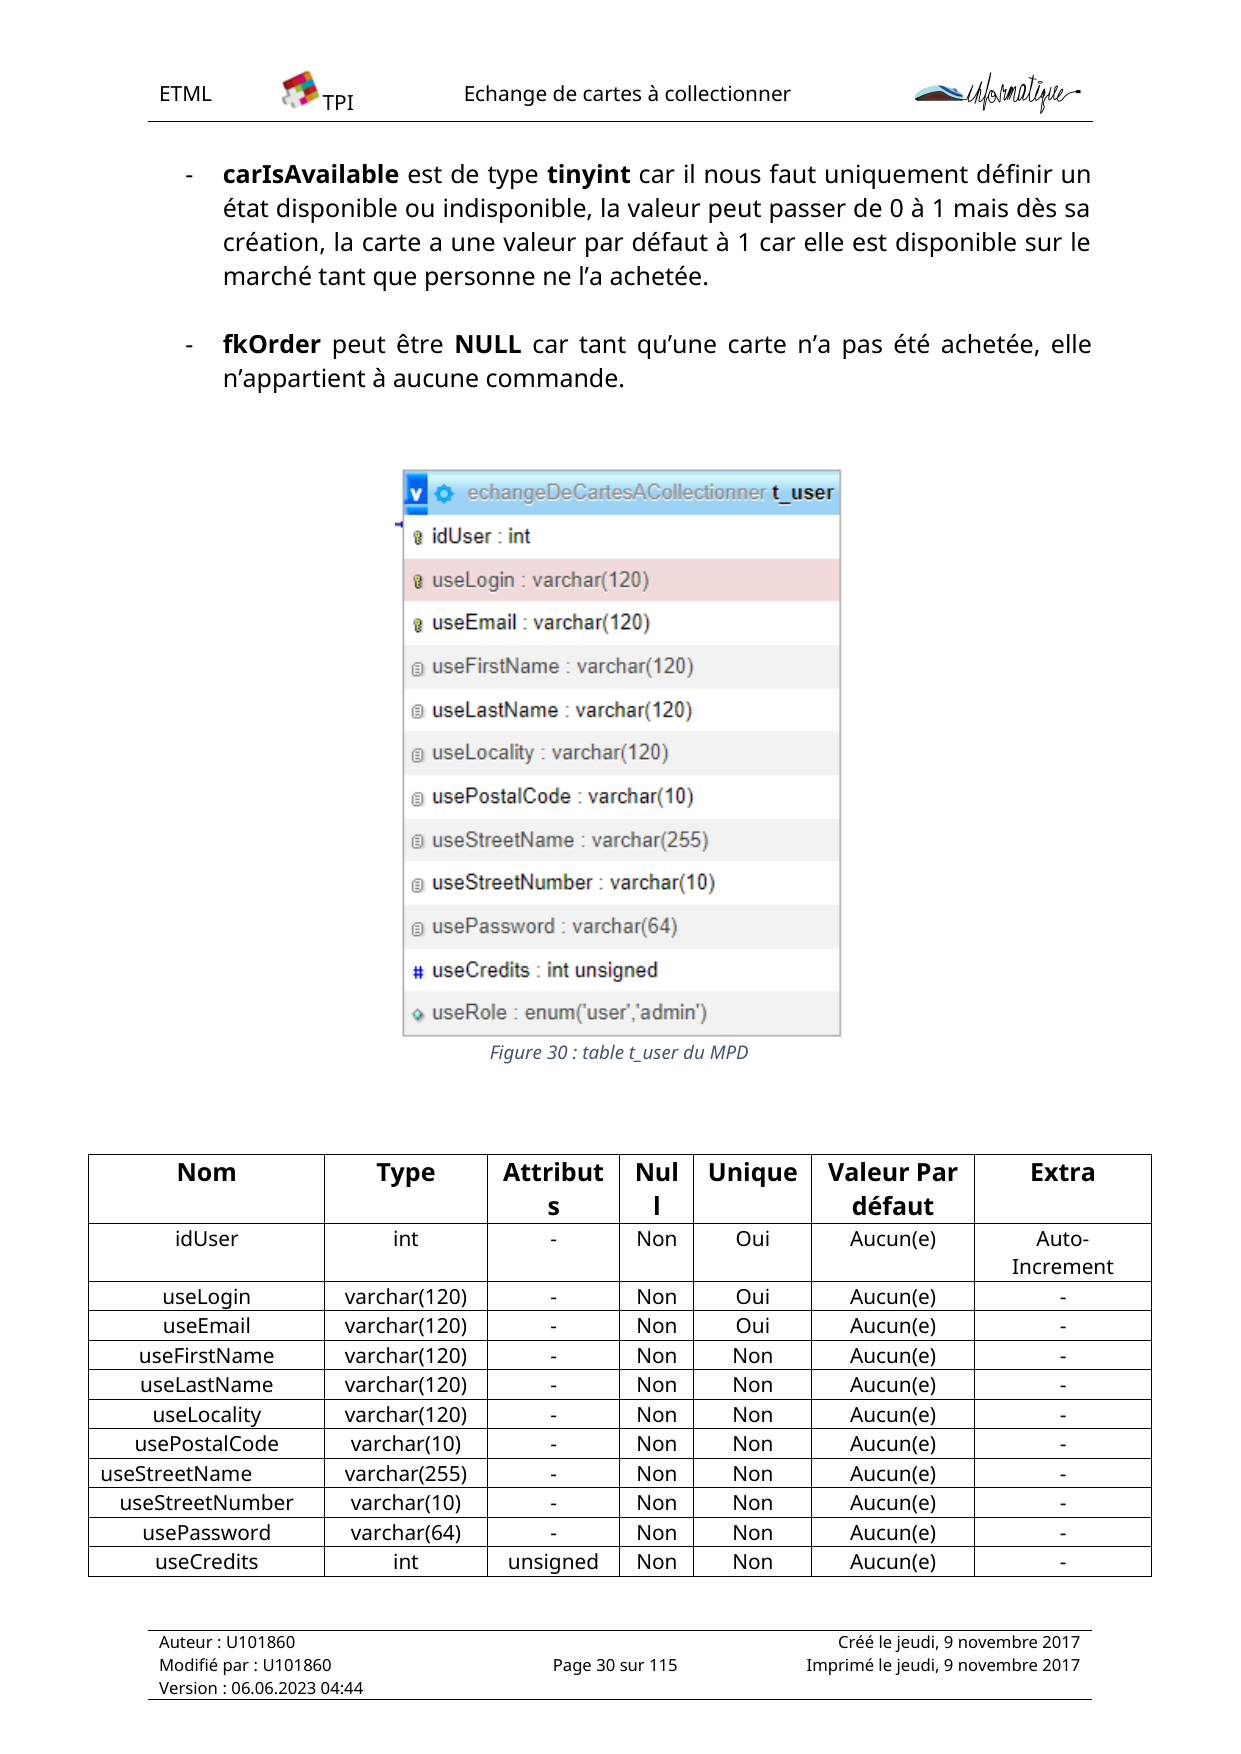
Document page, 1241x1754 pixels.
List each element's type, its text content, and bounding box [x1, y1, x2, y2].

table_cell Aucun(e) [812, 1488, 974, 1517]
table_cell Aucun(e) [812, 1400, 974, 1428]
table_header Valeur Par défaut [812, 1155, 974, 1223]
list fkOrder peut être NULL car tant qu’une carte n’a pas été achetée, elle n’appartient à aucune commande. [185, 327, 1092, 395]
table_cell - [975, 1429, 1151, 1458]
table_cell - [975, 1488, 1151, 1517]
table_cell Aucun(e) [812, 1341, 974, 1369]
table_cell int [325, 1547, 487, 1576]
table_cell Non [694, 1400, 811, 1428]
table_cell Aucun(e) [812, 1429, 974, 1458]
table_cell varchar(120) [325, 1282, 487, 1310]
list carIsAvailable est de type tinyint car il nous faut uniquement définir un état disponible ou indisponible, la valeur peut passer de 0 à 1 mais dès sa création, la carte a une valeur par défaut à 1 car elle est disponible sur le marché tant que personne ne l’a achetée. [185, 156, 1092, 292]
table_cell useCredits [89, 1547, 324, 1576]
picture [276, 69, 323, 111]
table_cell useLogin [89, 1282, 324, 1310]
table_cell - [488, 1488, 619, 1517]
text Figure 30 : table t_user du MPD [148, 1039, 1092, 1065]
table_cell useLocality [89, 1400, 324, 1428]
table_cell Aucun(e) [812, 1224, 974, 1281]
table_cell Oui [694, 1224, 811, 1281]
table_cell varchar(10) [325, 1488, 487, 1517]
table_cell - [488, 1341, 619, 1369]
table_cell usePassword [89, 1518, 324, 1546]
table_cell Non [620, 1429, 693, 1458]
table_cell useLastName [89, 1370, 324, 1399]
table_cell Non [694, 1547, 811, 1576]
table_cell varchar(120) [325, 1341, 487, 1369]
table_cell useFirstName [89, 1341, 324, 1369]
table_cell Non [620, 1459, 693, 1487]
table_header Attributs [488, 1155, 619, 1223]
table_cell varchar(64) [325, 1518, 487, 1546]
table_cell Non [620, 1547, 693, 1576]
table_cell - [975, 1370, 1151, 1399]
table_cell - [975, 1400, 1151, 1428]
table_header Extra [975, 1155, 1151, 1223]
table_cell - [488, 1224, 619, 1281]
table_cell Non [620, 1370, 693, 1399]
table_cell Aucun(e) [812, 1282, 974, 1310]
picture [395, 462, 846, 1040]
table_cell Non [694, 1429, 811, 1458]
table_header Null [620, 1155, 693, 1223]
table_cell - [975, 1459, 1151, 1487]
table_cell Non [694, 1488, 811, 1517]
table_cell Auto-Increment [975, 1224, 1151, 1281]
table_cell useStreetName [89, 1459, 324, 1487]
table_cell Non [694, 1518, 811, 1546]
table_cell Non [620, 1400, 693, 1428]
table_cell - [975, 1547, 1151, 1576]
table_cell varchar(120) [325, 1370, 487, 1399]
table_cell Non [620, 1518, 693, 1546]
table_cell - [975, 1282, 1151, 1310]
table_cell Non [694, 1370, 811, 1399]
table_cell - [975, 1518, 1151, 1546]
table_cell useEmail [89, 1311, 324, 1340]
table_cell usePostalCode [89, 1429, 324, 1458]
table_cell Non [620, 1282, 693, 1310]
table_cell Non [620, 1311, 693, 1340]
table_cell - [488, 1282, 619, 1310]
table_cell varchar(120) [325, 1400, 487, 1428]
table_cell Aucun(e) [812, 1311, 974, 1340]
table_cell - [488, 1311, 619, 1340]
table_cell Non [620, 1488, 693, 1517]
table_cell Aucun(e) [812, 1518, 974, 1546]
table_cell Non [620, 1224, 693, 1281]
table_cell Oui [694, 1282, 811, 1310]
table_cell int [325, 1224, 487, 1281]
table_header Unique [694, 1155, 811, 1223]
table_cell Non [694, 1341, 811, 1369]
table_header Type [325, 1155, 487, 1223]
table_cell Aucun(e) [812, 1547, 974, 1576]
table_cell Aucun(e) [812, 1370, 974, 1399]
table_cell useStreetNumber [89, 1488, 324, 1517]
table_cell Non [620, 1341, 693, 1369]
table_cell - [975, 1341, 1151, 1369]
table_cell - [488, 1518, 619, 1546]
table_header Nom [89, 1155, 324, 1223]
table_cell - [975, 1311, 1151, 1340]
table_cell varchar(10) [325, 1429, 487, 1458]
table_cell - [488, 1459, 619, 1487]
table_cell idUser [89, 1224, 324, 1281]
table_cell - [488, 1429, 619, 1458]
table_cell unsigned [488, 1547, 619, 1576]
table_cell varchar(255) [325, 1459, 487, 1487]
table_cell Oui [694, 1311, 811, 1340]
table_cell Aucun(e) [812, 1459, 974, 1487]
table_cell - [488, 1370, 619, 1399]
table_cell Non [694, 1459, 811, 1487]
table_cell - [488, 1400, 619, 1428]
table_cell varchar(120) [325, 1311, 487, 1340]
